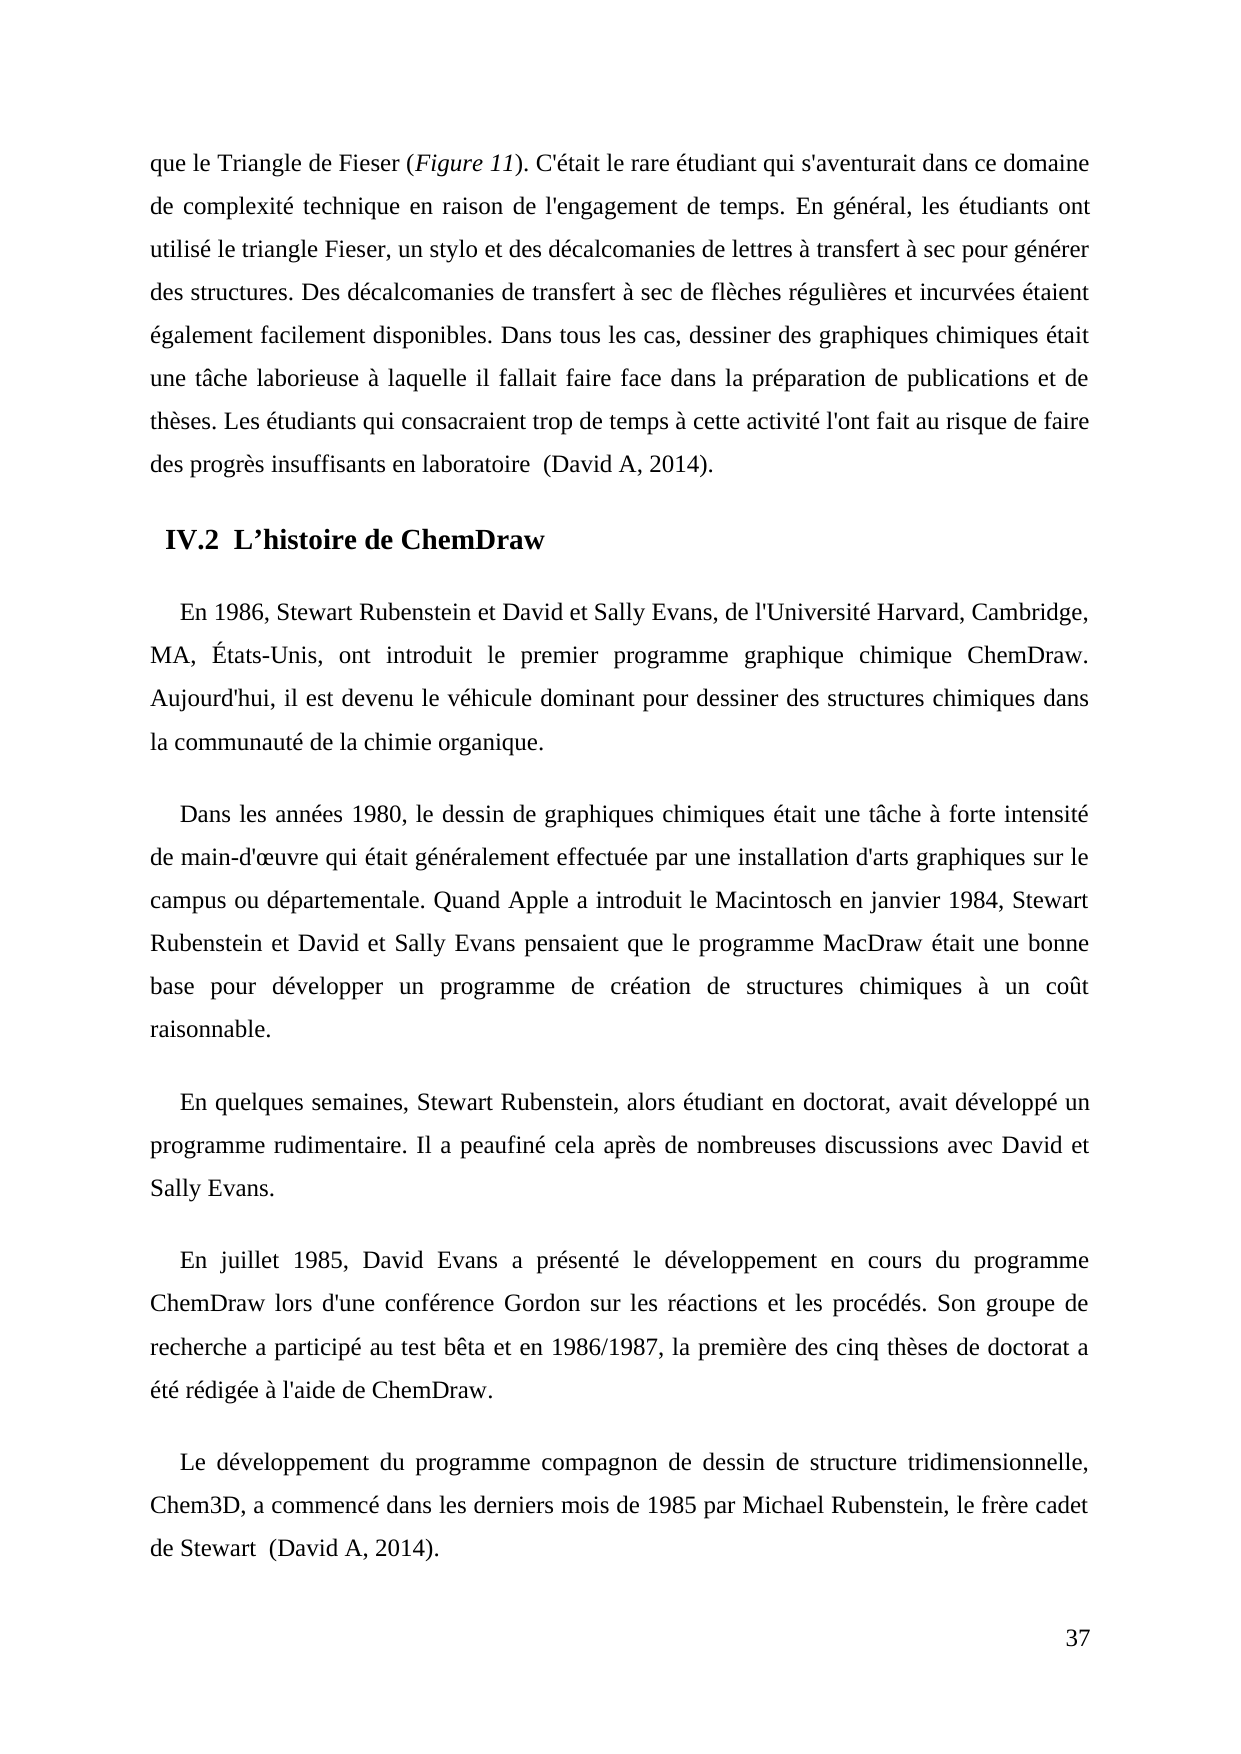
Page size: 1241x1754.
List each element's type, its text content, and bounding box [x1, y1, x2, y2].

text En quelques semaines, Stewart Rubenstein, alors étudiant en doctorat, avait développé un programme rudimentaire. Il a peaufiné cela après de nombreuses discussions avec David et Sally Evans. [150, 1087, 1090, 1202]
subtitle L’histoire de ChemDraw [165, 522, 1090, 555]
text En 1986, Stewart Rubenstein et David et Sally Evans, de l'Université Harvard, Cambridge, MA, États-Unis, ont introduit le premier programme graphique chimique ChemDraw. Aujourd'hui, il est devenu le véhicule dominant pour dessiner des structures chimiques dans la communauté de la chimie organique. [150, 597, 1090, 755]
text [150, 148, 1090, 478]
text Dans les années 1980, le dessin de graphiques chimiques était une tâche à forte intensité de main-d'œuvre qui était généralement effectuée par une installation d'arts graphiques sur le campus ou départementale. Quand Apple a introduit le Macintosch en janvier 1984, Stewart Rubenstein et David et Sally Evans pensaient que le programme MacDraw était une bonne base pour développer un programme de création de structures chimiques à un coût raisonnable. [150, 799, 1090, 1043]
text En juillet 1985, David Evans a présenté le développement en cours du programme ChemDraw lors d'une conférence Gordon sur les réactions et les procédés. Son groupe de recherche a participé au test bêta et en 1986/1987, la première des cinq thèses de doctorat a été rédigée à l'aide de ChemDraw. [150, 1245, 1090, 1403]
text Le développement du programme compagnon de dessin de structure tridimensionnelle, Chem3D, a commencé dans les derniers mois de 1985 par Michael Rubenstein, le frère cadet de Stewart . [150, 1447, 1090, 1562]
